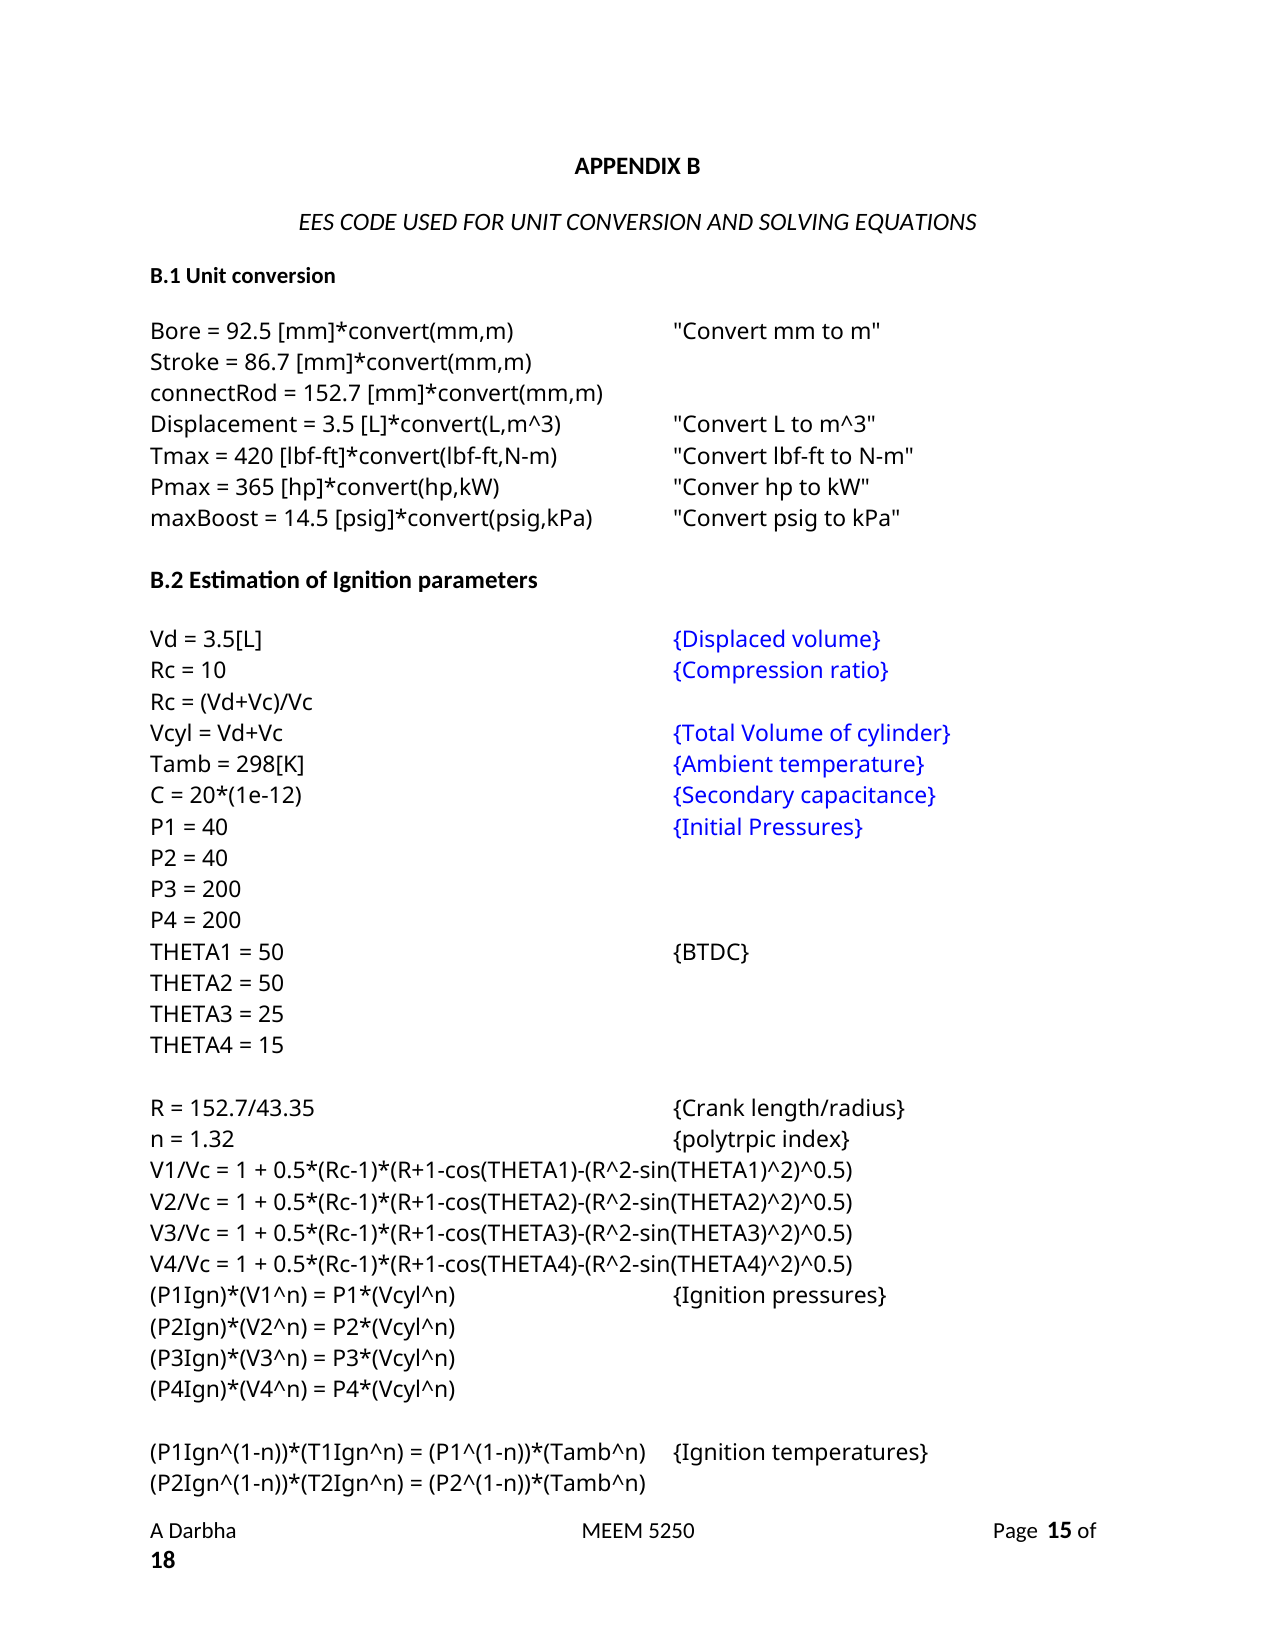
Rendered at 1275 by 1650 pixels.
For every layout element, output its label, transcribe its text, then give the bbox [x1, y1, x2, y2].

text THETA3 = 25 [150, 998, 1125, 1029]
text EES CODE USED FOR UNIT CONVERSION AND SOLVING EQUATIONS [150, 206, 1125, 236]
text Bore = 92.5 [mm]*convert(mm,m) "Convert mm to m" [150, 315, 1125, 346]
text P1 = 40 {Initial Pressures} [150, 811, 1125, 842]
text Rc = (Vd+Vc)/Vc [150, 686, 1125, 717]
text Vd = 3.5[L] {Displaced volume} [150, 623, 1125, 654]
text Stroke = 86.7 [mm]*convert(mm,m) [150, 346, 1125, 377]
text C = 20*(1e-12) {Secondary capacitance} [150, 779, 1125, 811]
text (P2Ign)*(V2^n) = P2*(Vcyl^n) [150, 1311, 1125, 1342]
text (P4Ign)*(V4^n) = P4*(Vcyl^n) [150, 1373, 1125, 1404]
text Pmax = 365 [hp]*convert(hp,kW) "Conver hp to kW" [150, 471, 1125, 502]
text (P1Ign^(1-n))*(T1Ign^n) = (P1^(1-n))*(Tamb^n) {Ignition temperatures} [150, 1436, 1125, 1467]
text R = 152.7/43.35 {Crank length/radius} [150, 1092, 1125, 1123]
text Displacement = 3.5 [L]*convert(L,m^3) "Convert L to m^3" [150, 408, 1125, 440]
text Rc = 10 {Compression ratio} [150, 654, 1125, 686]
text Tamb = 298[K] {Ambient temperature} [150, 748, 1125, 779]
text THETA2 = 50 [150, 967, 1125, 998]
text (P3Ign)*(V3^n) = P3*(Vcyl^n) [150, 1342, 1125, 1373]
text Vcyl = Vd+Vc {Total Volume of cylinder} [150, 717, 1125, 748]
text P4 = 200 [150, 904, 1125, 936]
text V2/Vc = 1 + 0.5*(Rc-1)*(R+1-cos(THETA2)-(R^2-sin(THETA2)^2)^0.5) [150, 1186, 1125, 1217]
text n = 1.32 {polytrpic index} [150, 1123, 1125, 1154]
text THETA1 = 50 {BTDC} [150, 936, 1125, 967]
text B.2 Estimation of Ignition parameters [150, 565, 1125, 595]
text APPENDIX B [150, 150, 1125, 181]
text connectRod = 152.7 [mm]*convert(mm,m) [150, 377, 1125, 408]
text V4/Vc = 1 + 0.5*(Rc-1)*(R+1-cos(THETA4)-(R^2-sin(THETA4)^2)^0.5) [150, 1248, 1125, 1279]
text (P1Ign)*(V1^n) = P1*(Vcyl^n) {Ignition pressures} [150, 1279, 1125, 1311]
text V3/Vc = 1 + 0.5*(Rc-1)*(R+1-cos(THETA3)-(R^2-sin(THETA3)^2)^0.5) [150, 1217, 1125, 1248]
text V1/Vc = 1 + 0.5*(Rc-1)*(R+1-cos(THETA1)-(R^2-sin(THETA1)^2)^0.5) [150, 1154, 1125, 1186]
text P3 = 200 [150, 873, 1125, 904]
text (P2Ign^(1-n))*(T2Ign^n) = (P2^(1-n))*(Tamb^n) [150, 1467, 1125, 1498]
text B.1 Unit conversion [150, 262, 1125, 290]
text P2 = 40 [150, 842, 1125, 873]
text maxBoost = 14.5 [psig]*convert(psig,kPa) "Convert psig to kPa" [150, 502, 1125, 533]
text THETA4 = 15 [150, 1029, 1125, 1061]
text Tmax = 420 [lbf-ft]*convert(lbf-ft,N-m) "Convert lbf-ft to N-m" [150, 440, 1125, 471]
